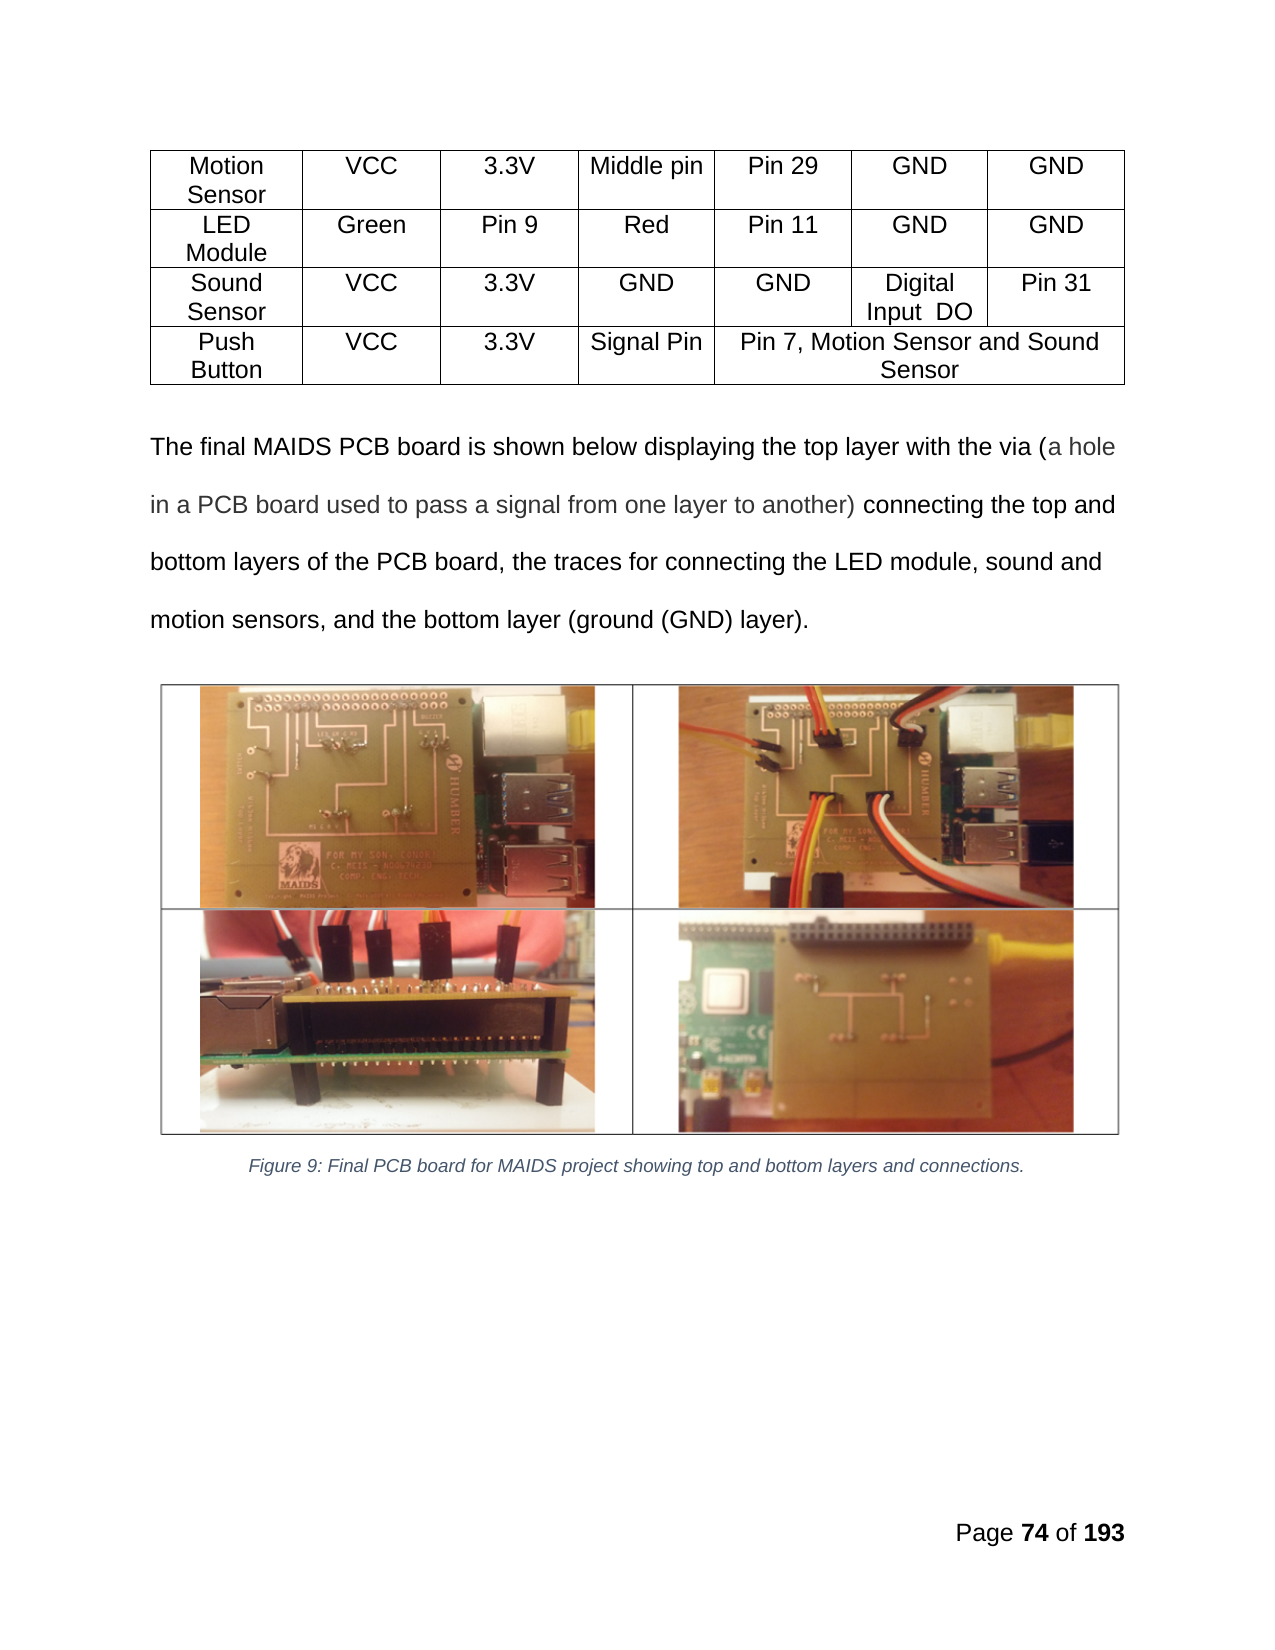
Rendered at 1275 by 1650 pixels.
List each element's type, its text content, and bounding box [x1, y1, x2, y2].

table_cell GND [852, 151, 987, 208]
table_cell Pin 29 [715, 151, 851, 208]
table_cell VCC [303, 268, 440, 326]
picture [150, 678, 1125, 1137]
table_cell Motion Sensor [151, 151, 302, 208]
table_cell Sound Sensor [151, 268, 302, 326]
table_cell VCC [303, 151, 440, 208]
table_cell Push Button [151, 327, 302, 384]
table_cell GND [988, 151, 1124, 208]
table_cell GND [579, 268, 714, 326]
table_cell GND [852, 210, 987, 267]
table_cell 3.3V [441, 268, 578, 326]
table_cell Pin 9 [441, 210, 578, 267]
table_cell Pin 7, Motion Sensor and Sound Sensor [715, 327, 1124, 384]
table_cell Signal Pin [579, 327, 714, 384]
table_cell LED Module [151, 210, 302, 267]
table_cell Pin 31 [988, 268, 1124, 326]
table_cell 3.3V [441, 327, 578, 384]
table_cell Red [579, 210, 714, 267]
table_cell 3.3V [441, 151, 578, 208]
text The final MAIDS PCB board is shown below displaying the top layer with the via (a hole in a PCB board used to pass a signal from one layer to another) connecting the top and bottom layers of the PCB board, the traces for connecting the LED module, sound and motion sensors, and the bottom layer (ground (GND) layer). [150, 432, 1125, 633]
table_cell Pin 11 [715, 210, 851, 267]
table_cell Green [303, 210, 440, 267]
table_cell VCC [303, 327, 440, 384]
table_cell GND [715, 268, 851, 326]
table_cell Middle pin [579, 151, 714, 208]
text Figure 9: Final PCB board for MAIDS project showing top and bottom layers and connections. [150, 1155, 1125, 1177]
table_cell GND [988, 210, 1124, 267]
table_cell Digital Input DO [852, 268, 987, 326]
